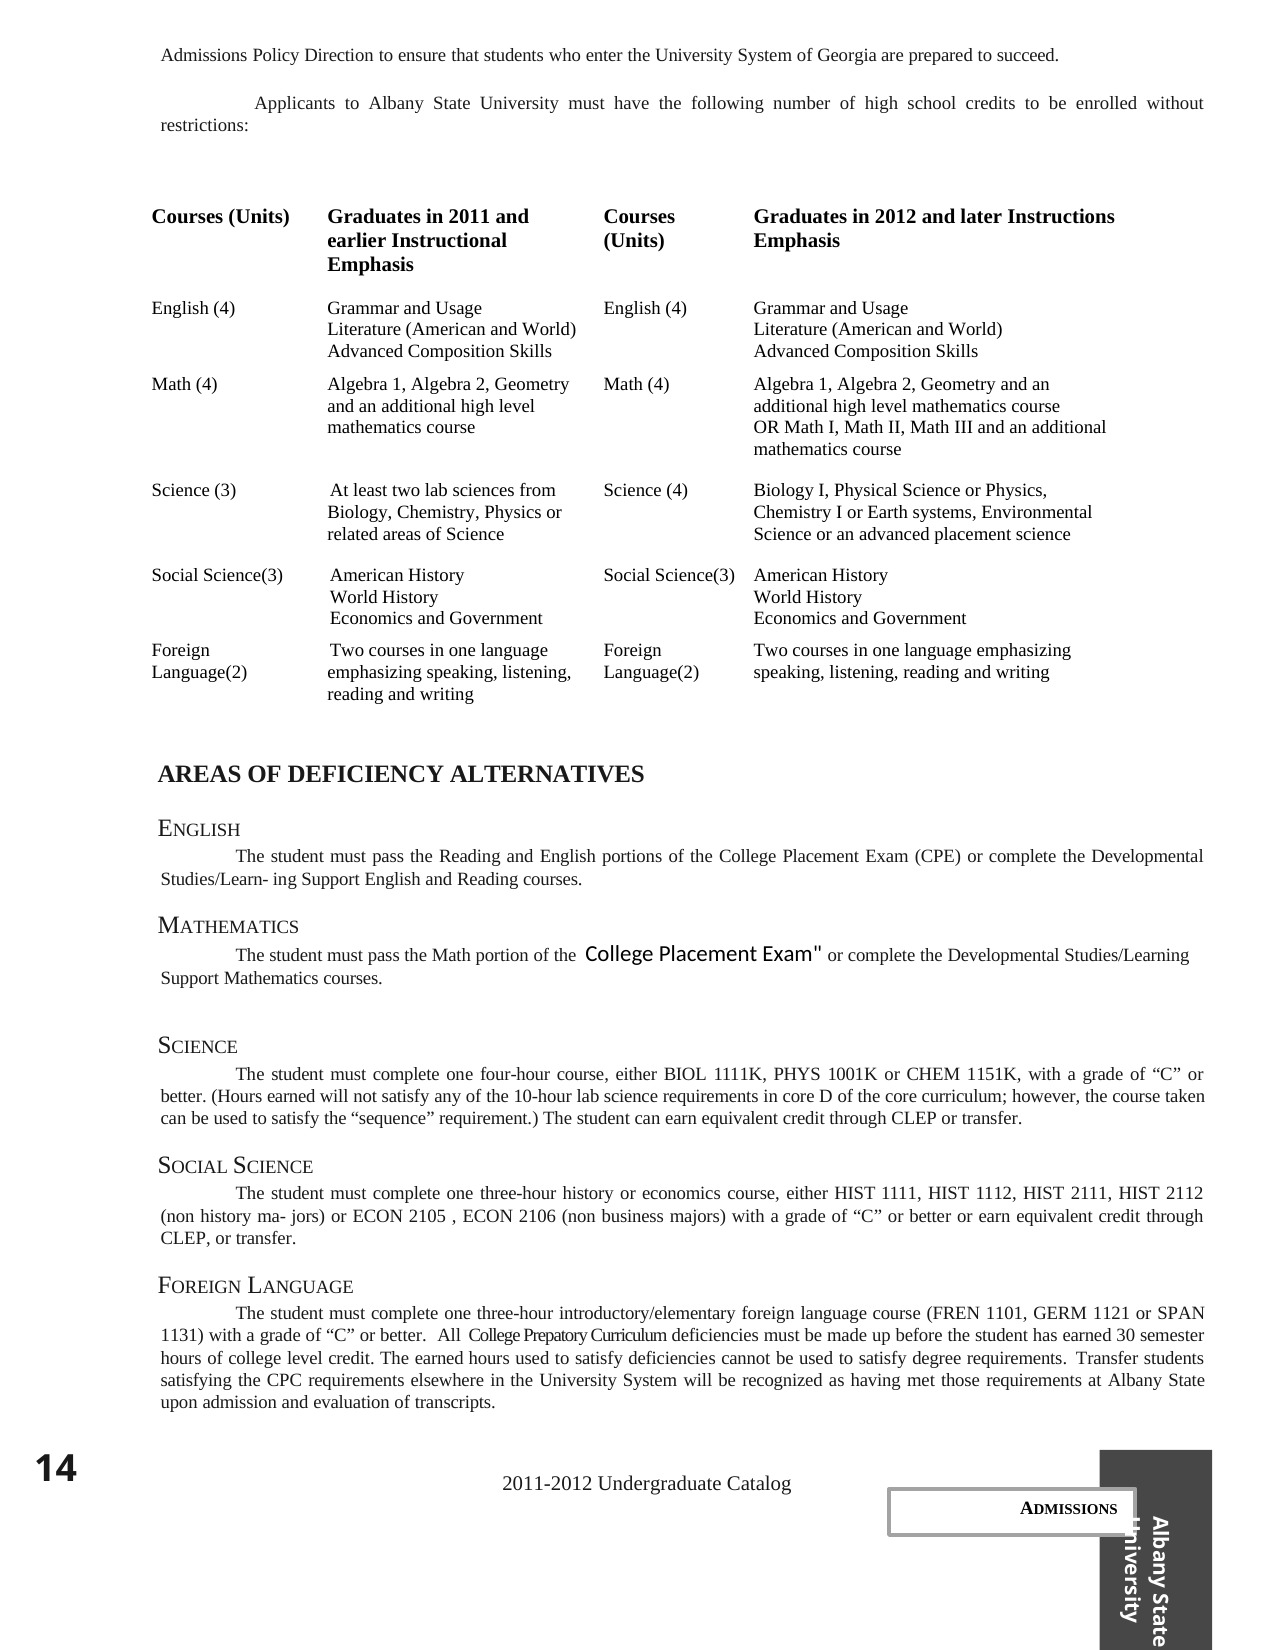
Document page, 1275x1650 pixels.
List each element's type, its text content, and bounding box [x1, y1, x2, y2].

table_cell Foreign Language(2) [140, 639, 316, 704]
text Applicants to Albany State University must have the following number of high school credits to be enrolled without restrictions: [160, 92, 1205, 136]
subtitle SCIENCE [157, 1031, 1212, 1059]
table_cell English (4) [140, 297, 316, 373]
table_cell Science (4) [592, 479, 742, 564]
table_cell American History World History Economics and Government [742, 564, 1126, 639]
text 14 2011-2012 Undergraduate Catalog [34, 1447, 1212, 1494]
subtitle ENGLISH [157, 813, 1212, 842]
table_cell American History World History Economics and Government [316, 564, 592, 639]
table_cell Grammar and Usage Literature (American and World) Advanced Composition Skills [316, 297, 592, 373]
text The student must complete one three-hour history or economics course, either HIST 1111, HIST 1112, HIST 2111, HIST 2112 (non history ma- jors) or ECON 2105 , ECON 2106 (non business majors) with a grade of “C” or better or earn equivalent credit through CLEP, or transfer. [160, 1182, 1205, 1248]
table_cell Two courses in one language emphasizing speaking, listening, reading and writing [742, 639, 1126, 704]
table_cell English (4) [592, 297, 742, 373]
table_cell Science (3) [140, 479, 316, 564]
table_cell Social Science(3) [592, 564, 742, 639]
table_cell Algebra 1, Algebra 2, Geometry and an additional high level mathematics course OR Math I, Math II, Math III and an additional mathematics course [742, 373, 1126, 479]
table_cell Algebra 1, Algebra 2, Geometry and an additional high level mathematics course [316, 373, 592, 479]
table_cell Biology I, Physical Science or Physics, Chemistry I or Earth systems, Environmental Science or an advanced placement science [742, 479, 1126, 564]
subtitle AREAS OF DEFICIENCY ALTERNATIVES [157, 759, 1212, 788]
subtitle SOCIAL SCIENCE [157, 1150, 1212, 1179]
table_header Courses (Units) [140, 204, 316, 297]
table_cell Grammar and Usage Literature (American and World) Advanced Composition Skills [742, 297, 1126, 373]
table_cell Foreign Language(2) [592, 639, 742, 704]
table_header Courses (Units) [592, 204, 742, 297]
subtitle MATHEMATICS [157, 911, 1212, 939]
text Admissions [945, 1497, 1205, 1519]
table_cell Two courses in one language emphasizing speaking, listening, reading and writing [316, 639, 592, 704]
text The student must complete one four-hour course, either BIOL 1111K, PHYS 1001K or CHEM 1151K, with a grade of “C” or better. (Hours earned will not satisfy any of the 10-hour lab science requirements in core D of the core curriculum; however, the course taken can be used to satisfy the “sequence” requirement.) The student can earn equivalent credit through CLEP or transfer. [160, 1062, 1205, 1129]
table_cell Social Science(3) [140, 564, 316, 639]
subtitle FOREIGN LANGUAGE [157, 1270, 1212, 1299]
text The student must pass the Reading and English portions of the College Placement Exam (CPE) or complete the Developmental Studies/Learn- ing Support English and Reading courses. [160, 845, 1205, 889]
text The student must pass the Math portion of the College Placement Exam" or complete the Developmental Studies/Learning Support Mathematics courses. [160, 939, 1212, 989]
table_cell Math (4) [592, 373, 742, 479]
table_header Graduates in 2011 and earlier Instructional Emphasis [316, 204, 592, 297]
table_cell At least two lab sciences from Biology, Chemistry, Physics or related areas of Science [316, 479, 592, 564]
table_cell Math (4) [140, 373, 316, 479]
text The student must complete one three-hour introductory/elementary foreign language course (FREN 1101, GERM 1121 or SPAN 1131) with a grade of “C” or better. All College Prepatory Curriculum deficiencies must be made up before the student has earned 30 semester hours of college level credit. The earned hours used to satisfy deficiencies cannot be used to satisfy degree requirements. Transfer students satisfying the CPC requirements elsewhere in the University System will be recognized as having met those requirements at Albany State upon admission and evaluation of transcripts. [160, 1302, 1205, 1413]
table_header Graduates in 2012 and later Instructions Emphasis [742, 204, 1126, 297]
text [160, 44, 1205, 65]
